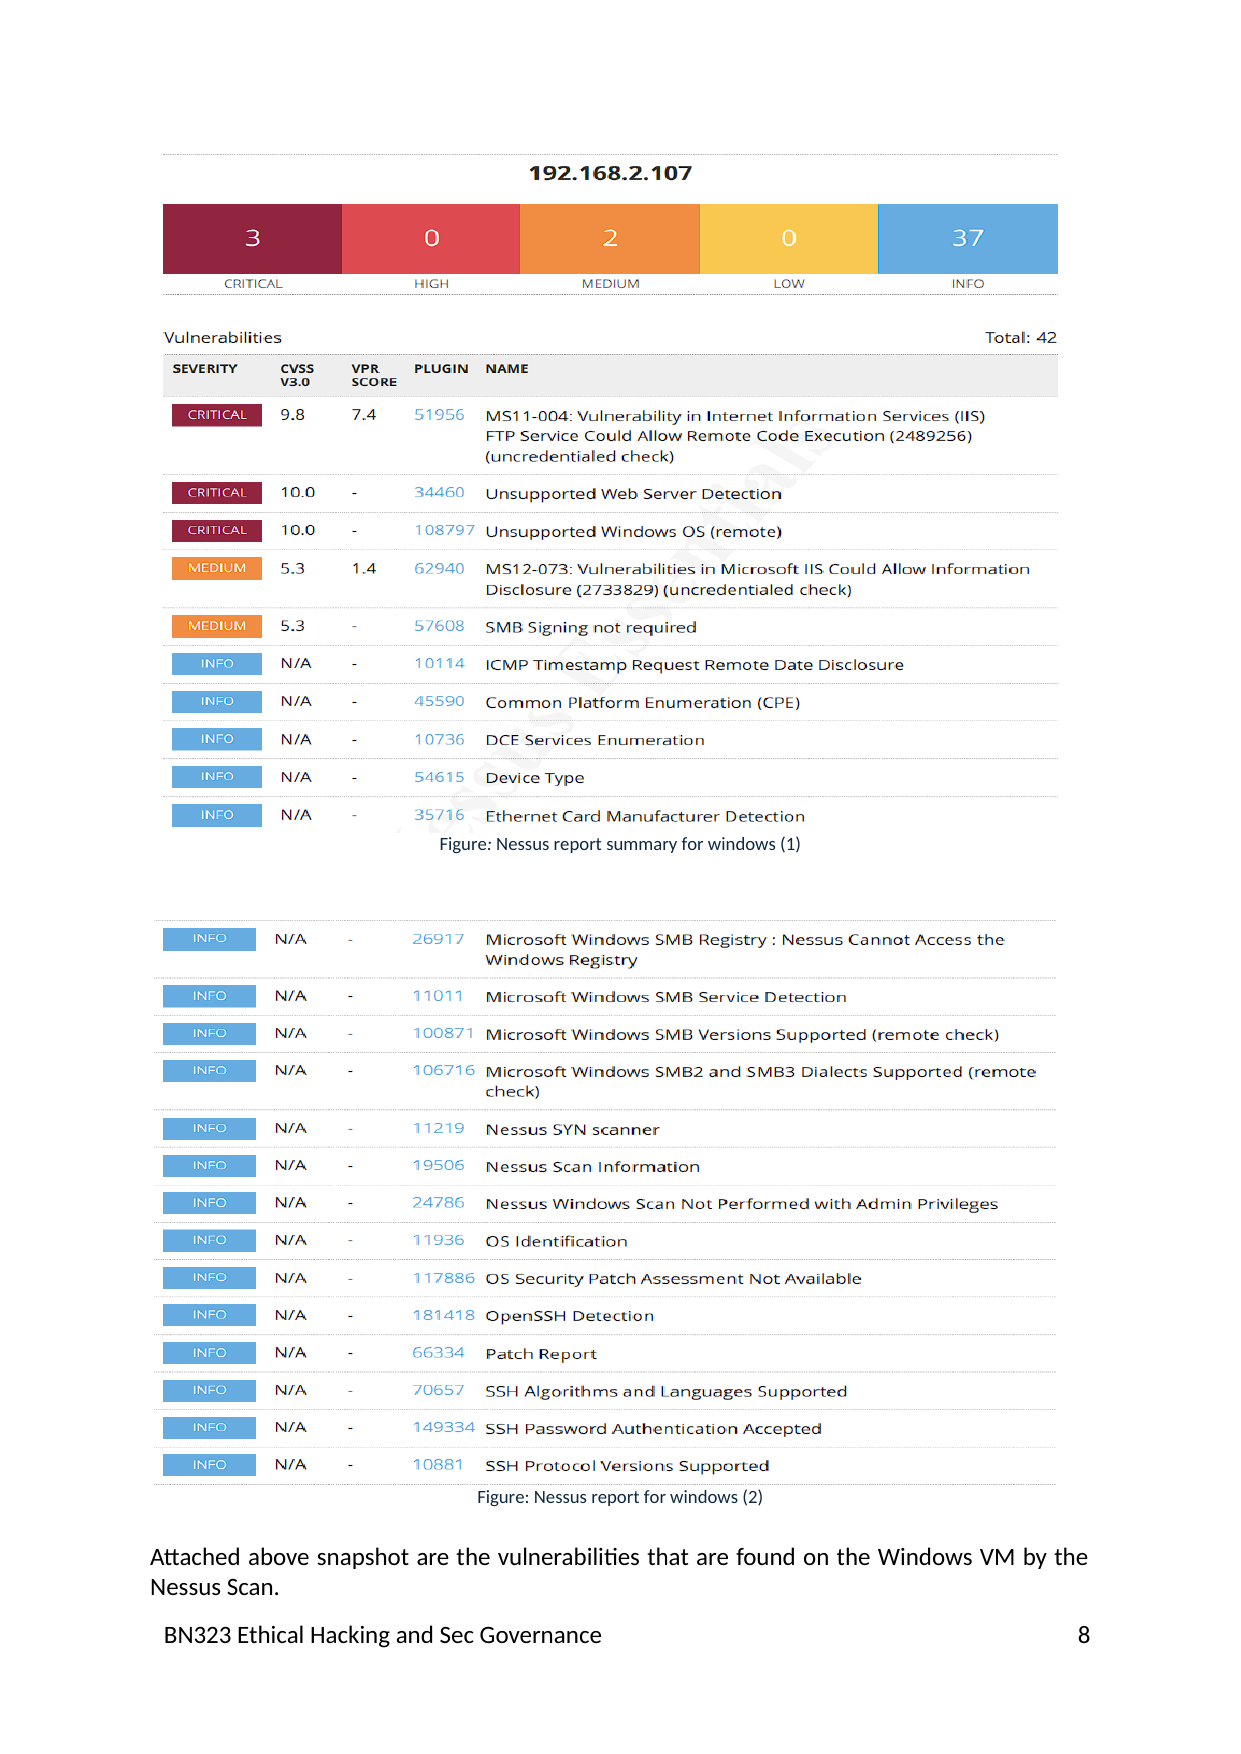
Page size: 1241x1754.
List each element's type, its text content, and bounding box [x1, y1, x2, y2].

picture [150, 150, 1082, 833]
text Attached above snapshot are the vulnerabilities that are found on the Windows VM by the Nessus Scan. [150, 1541, 1090, 1602]
text Figure: Nessus report for windows (2) [150, 1485, 1090, 1508]
picture [150, 918, 1056, 1486]
text Figure: Nessus report summary for windows (1) [150, 832, 1090, 855]
